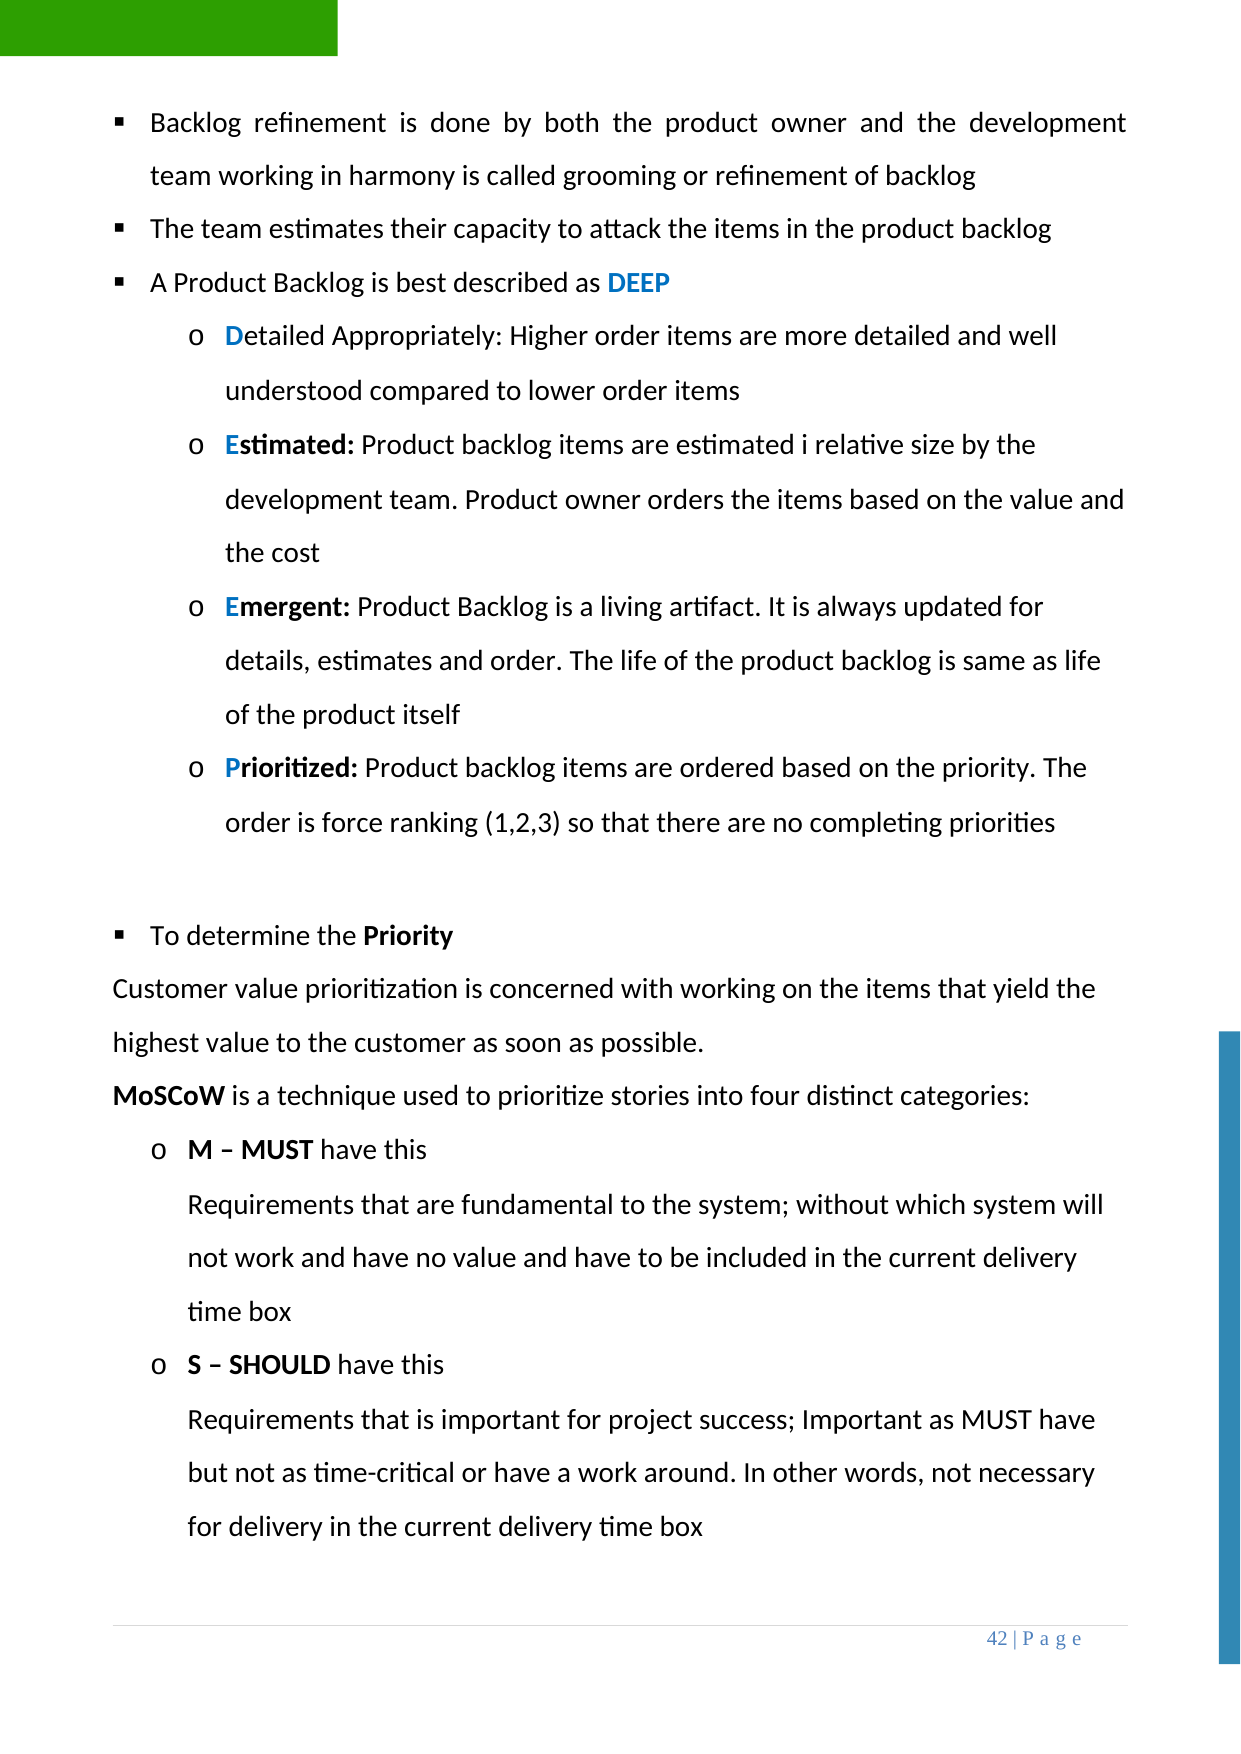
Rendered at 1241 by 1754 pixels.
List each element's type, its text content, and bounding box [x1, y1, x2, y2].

list Emergent: Product Backlog is a living artifact. It is always updated for details, estimates and order. The life of the product backlog is same as life of the product itself [187, 588, 1128, 732]
list Backlog refinement is done by both the product owner and the development team working in harmony is called grooming or refinement of backlog [112, 104, 1128, 193]
list A Product Backlog is best described as DEEP [112, 264, 1128, 300]
text Customer value prioritization is concerned with working on the items that yield the highest value to the customer as soon as possible. [112, 971, 1128, 1060]
text MoSCoW is a technique used to prioritize stories into four distinct categories: [112, 1077, 1128, 1113]
list Detailed Appropriately: Higher order items are more detailed and well understood compared to lower order items [187, 317, 1128, 408]
list S – SHOULD have this Requirements that is important for project success; Important as MUST have but not as time-critical or have a work around. In other words, not necessary for delivery in the current delivery time box [150, 1346, 1128, 1543]
list Estimated: Product backlog items are estimated i relative size by the development team. Product owner orders the items based on the value and the cost [187, 426, 1128, 570]
list The team estimates their capacity to attack the items in the product backlog [112, 211, 1128, 246]
list Prioritized: Product backlog items are ordered based on the priority. The order is force ranking (1,2,3) so that there are no completing priorities [187, 749, 1128, 840]
list M – MUST have this Requirements that are fundamental to the system; without which system will not work and have no value and have to be included in the current delivery time box [150, 1131, 1128, 1328]
list To determine the Priority [112, 917, 1128, 953]
